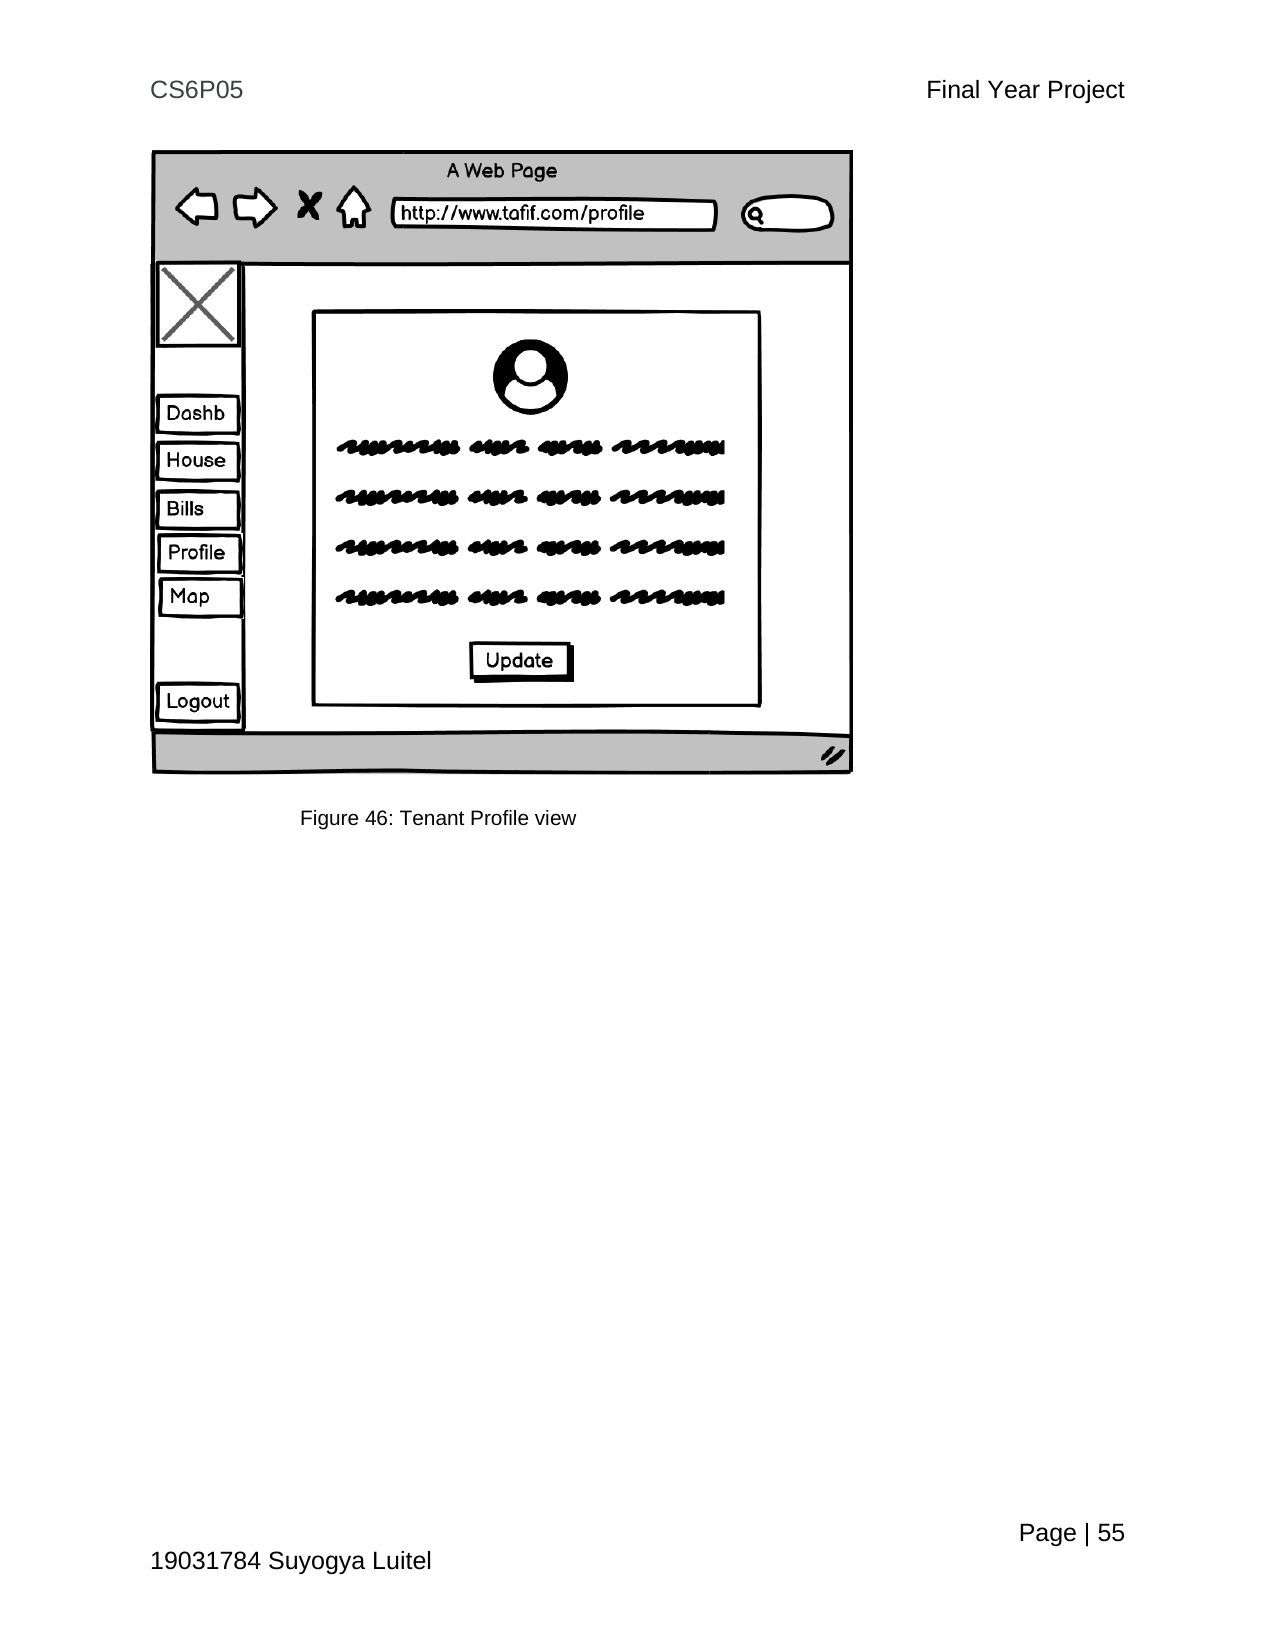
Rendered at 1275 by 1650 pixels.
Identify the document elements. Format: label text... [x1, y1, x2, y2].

picture [150, 150, 853, 775]
text Figure 46: Tenant Profile view [225, 806, 1125, 830]
